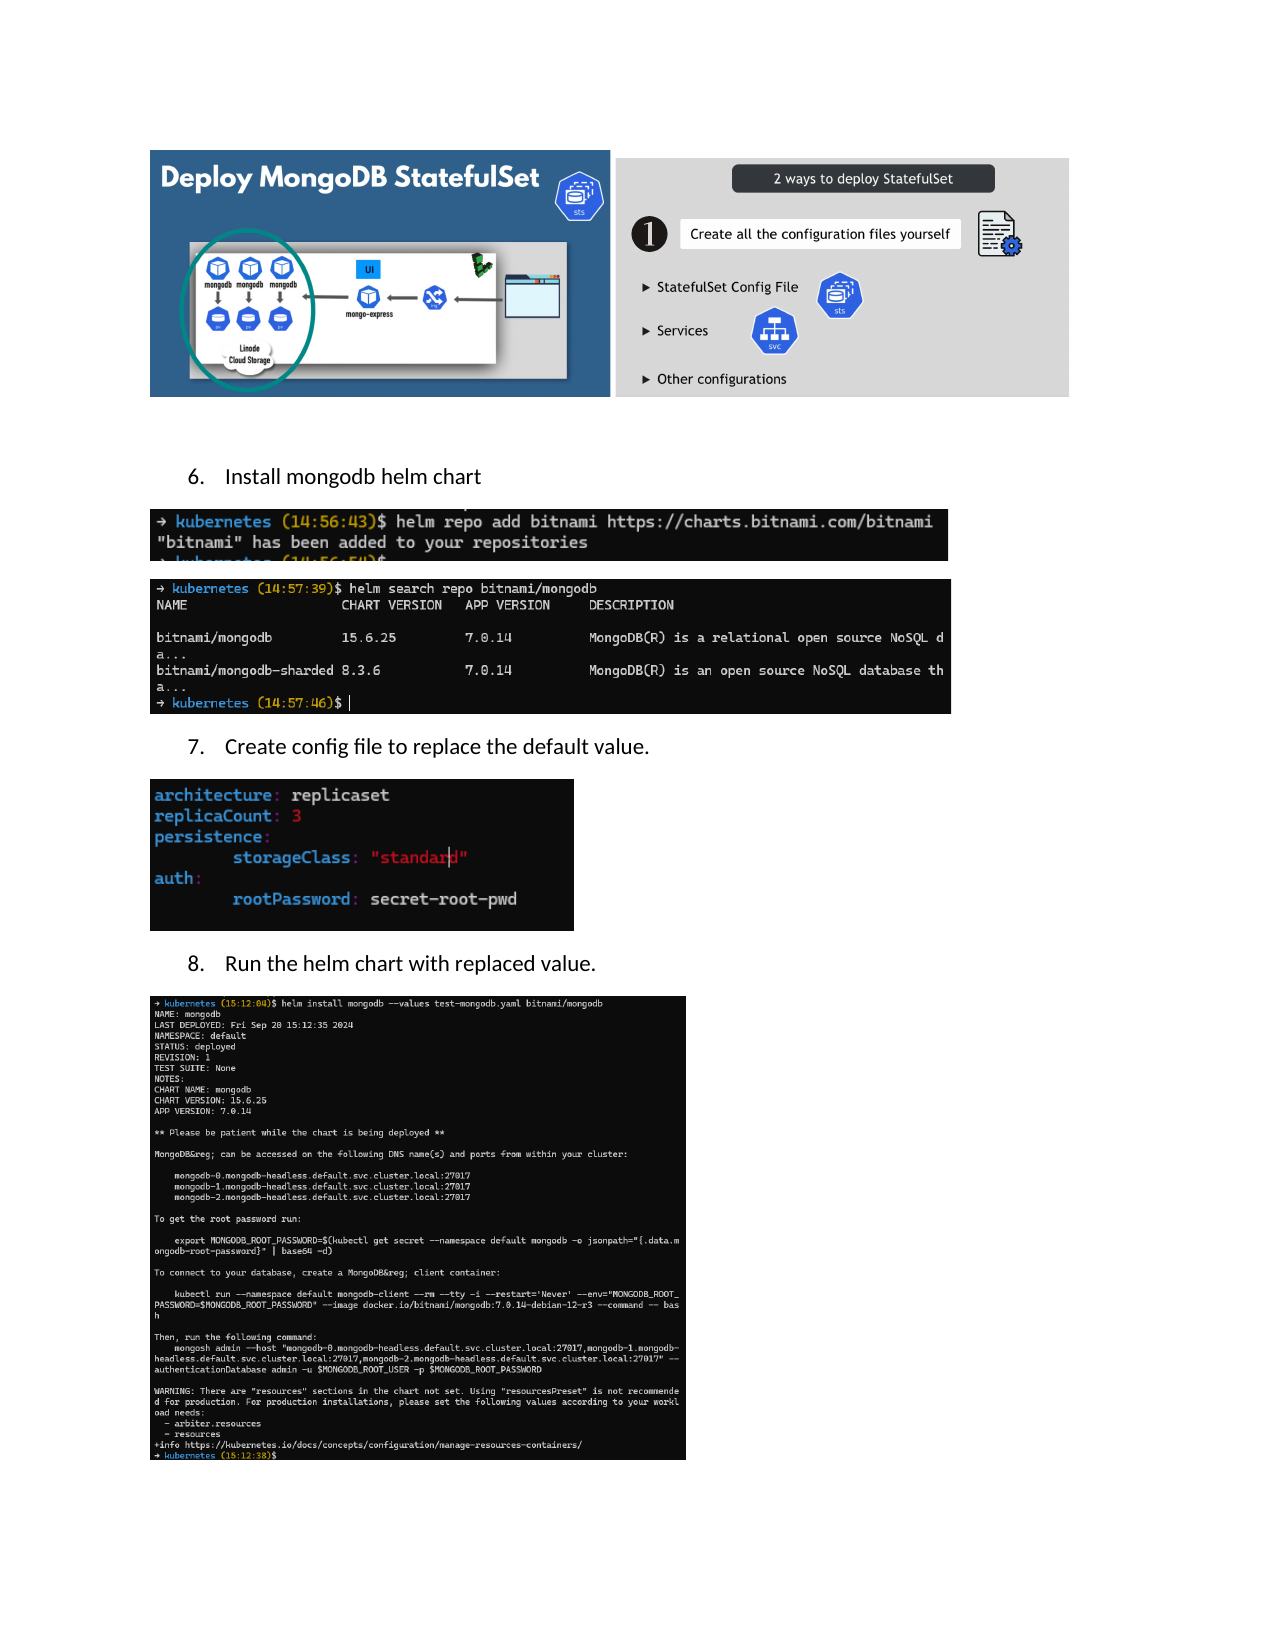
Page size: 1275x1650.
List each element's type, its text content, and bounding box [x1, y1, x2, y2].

picture [150, 779, 574, 931]
picture [150, 509, 949, 561]
picture [150, 579, 952, 714]
list Run the helm chart with replaced value. [187, 949, 1125, 977]
picture [615, 158, 1070, 397]
list Install mongodb helm chart [187, 462, 1125, 490]
picture [150, 996, 686, 1460]
picture [150, 150, 611, 397]
list Create config file to replace the default value. [187, 732, 1125, 761]
